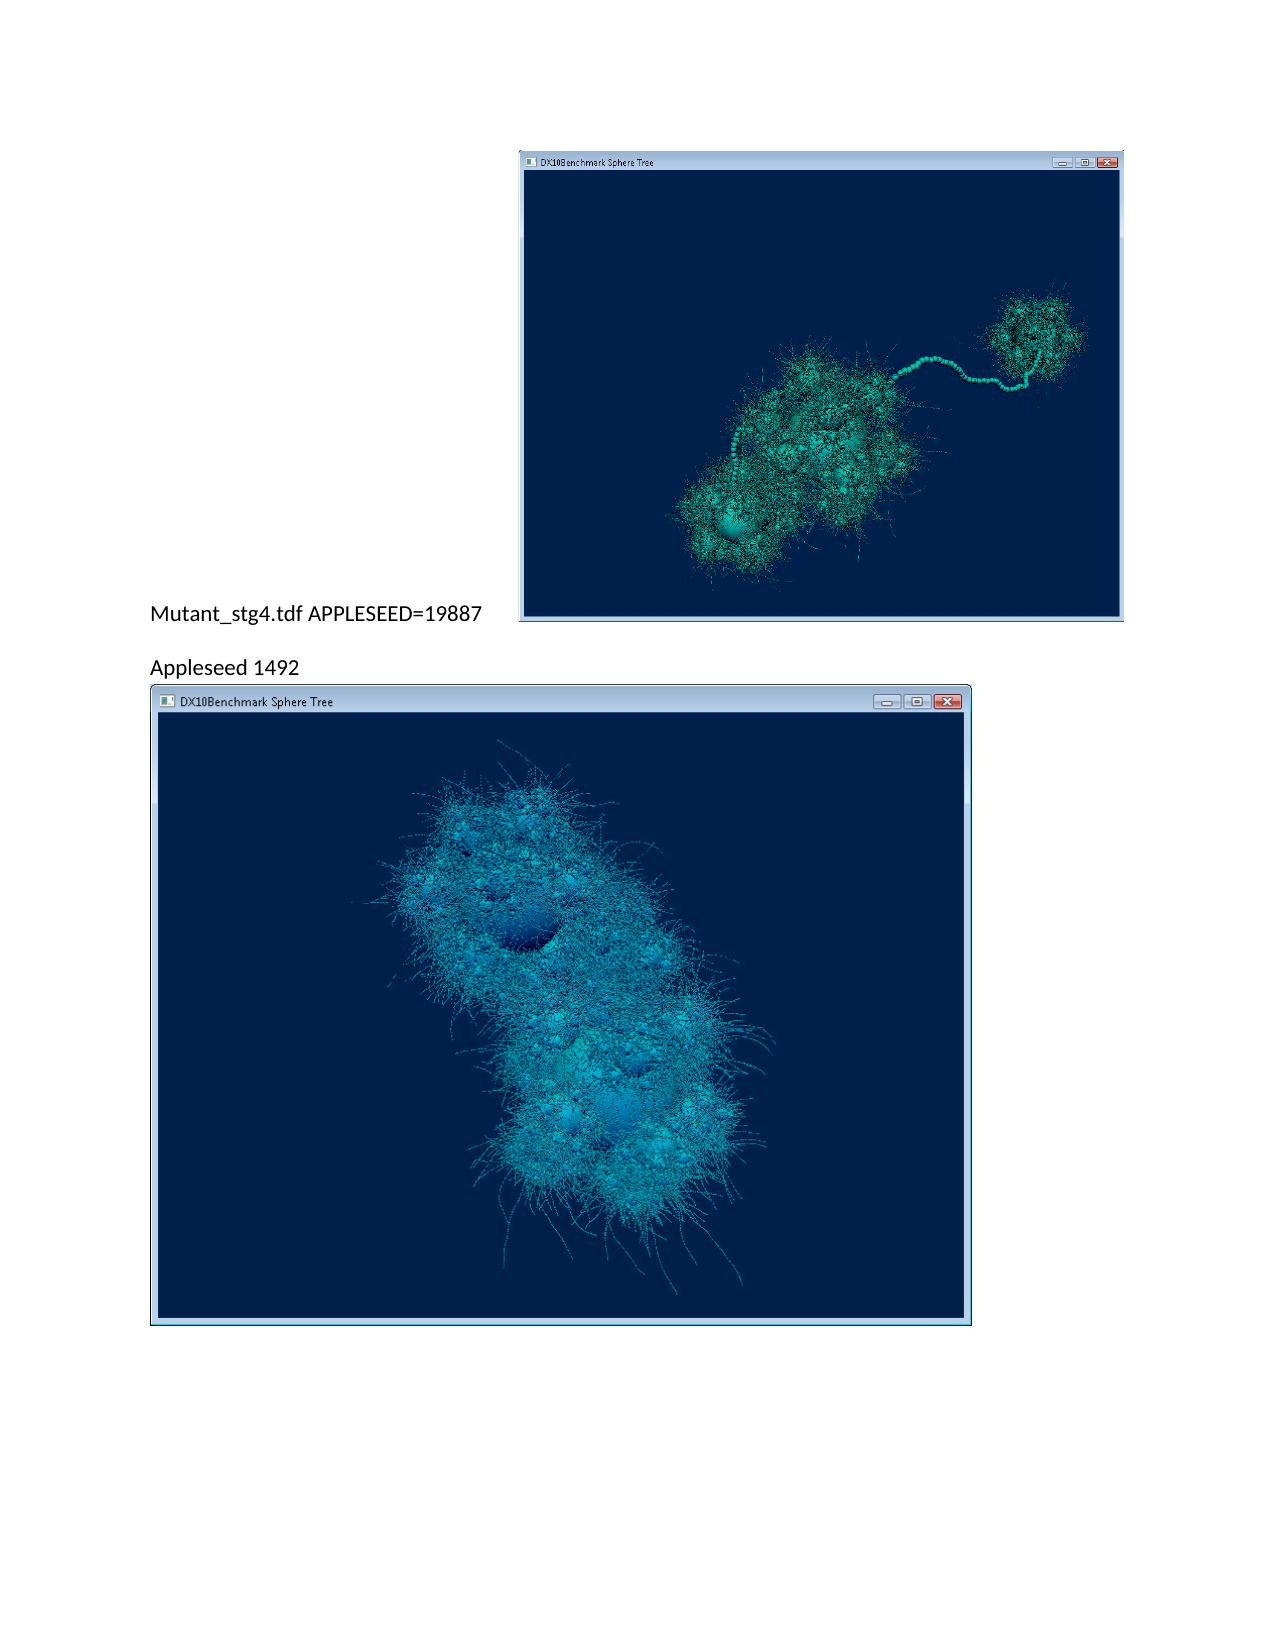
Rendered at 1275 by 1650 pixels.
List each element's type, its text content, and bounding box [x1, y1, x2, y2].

picture [150, 684, 972, 1326]
picture [518, 150, 1124, 622]
